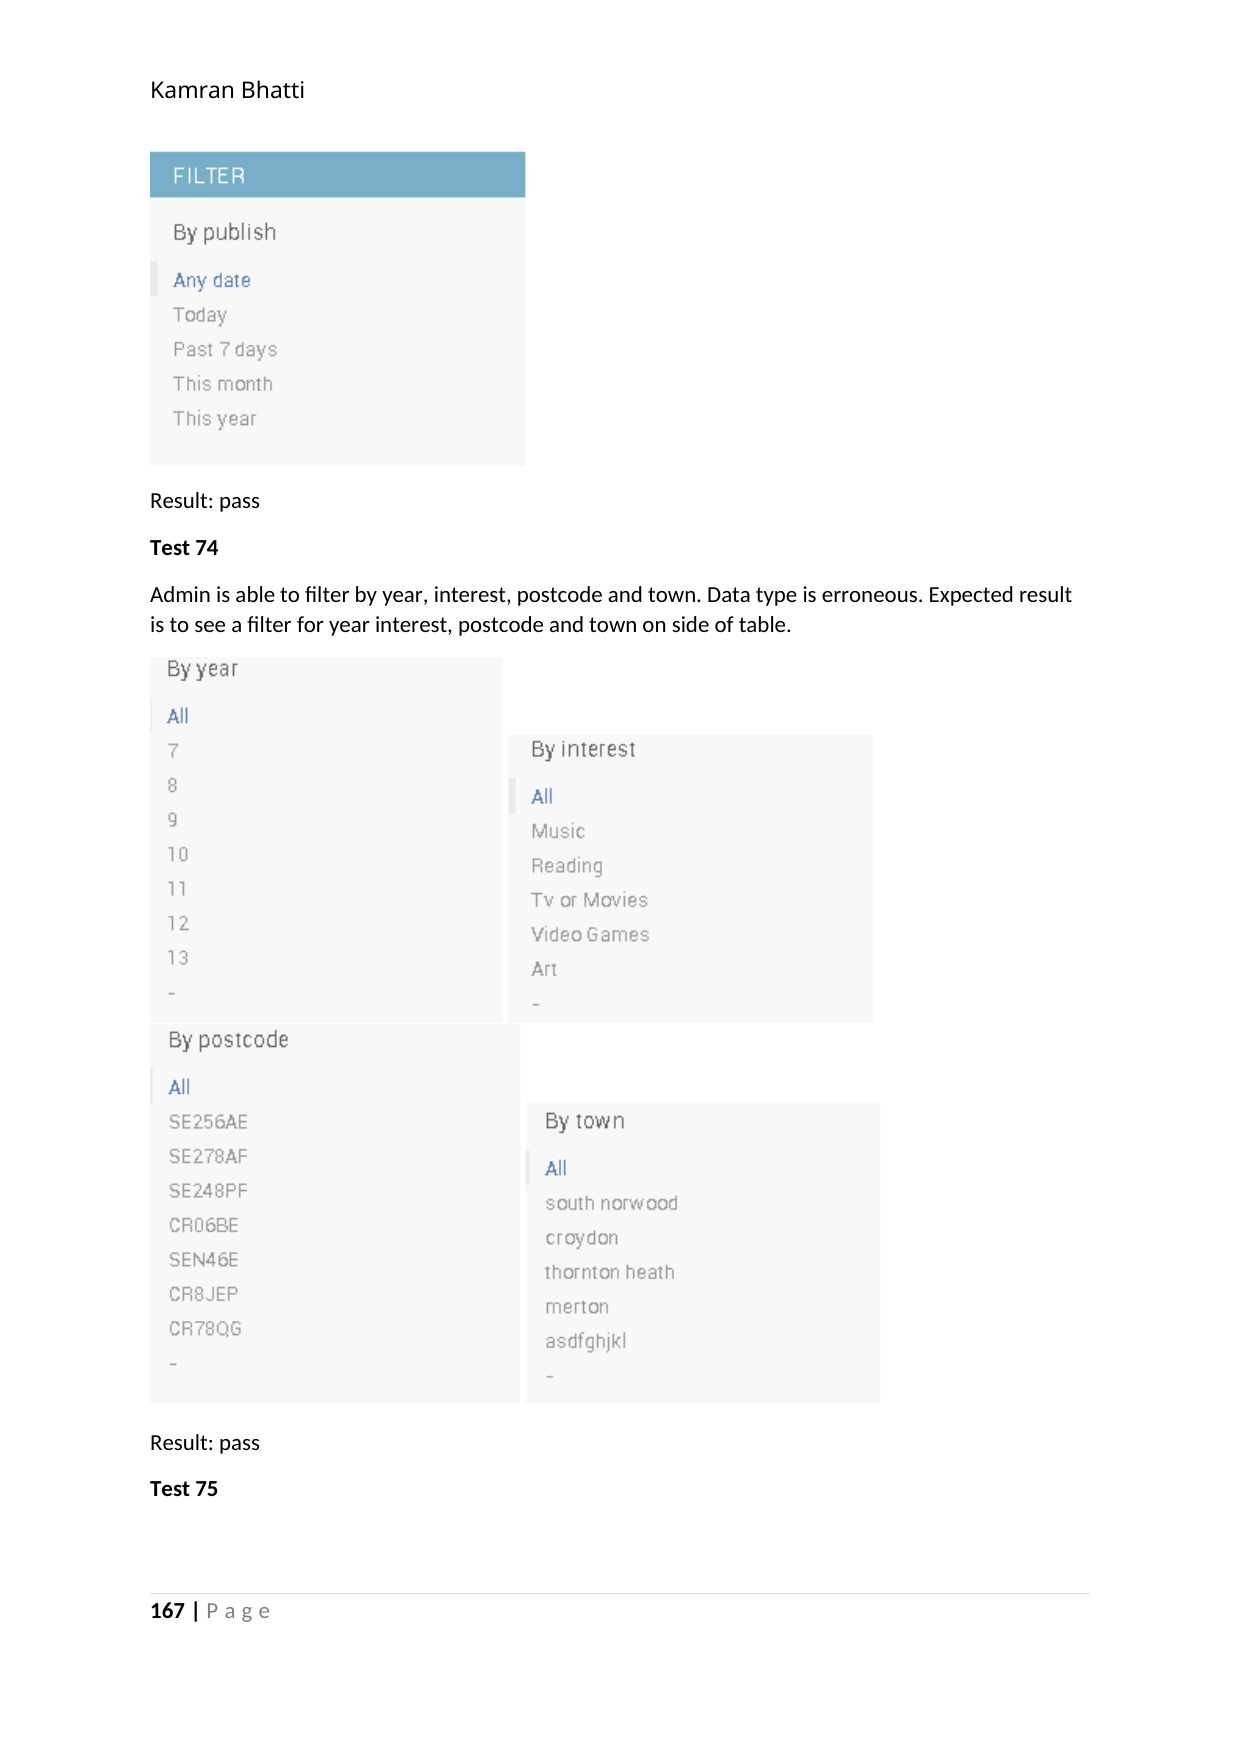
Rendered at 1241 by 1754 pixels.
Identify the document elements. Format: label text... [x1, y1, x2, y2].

text Result: pass [150, 1428, 1090, 1456]
text Admin is able to filter by year, interest, postcode and town. Data type is erroneous. Expected result is to see a filter for year interest, postcode and town on side of table. [150, 580, 1090, 638]
text Test 74 [150, 533, 1090, 561]
picture [508, 735, 873, 1023]
picture [150, 1024, 521, 1403]
picture [150, 657, 504, 1023]
picture [525, 1102, 881, 1403]
text Test 75 [150, 1474, 1090, 1502]
text Result: pass [150, 486, 1090, 514]
picture [150, 150, 535, 468]
